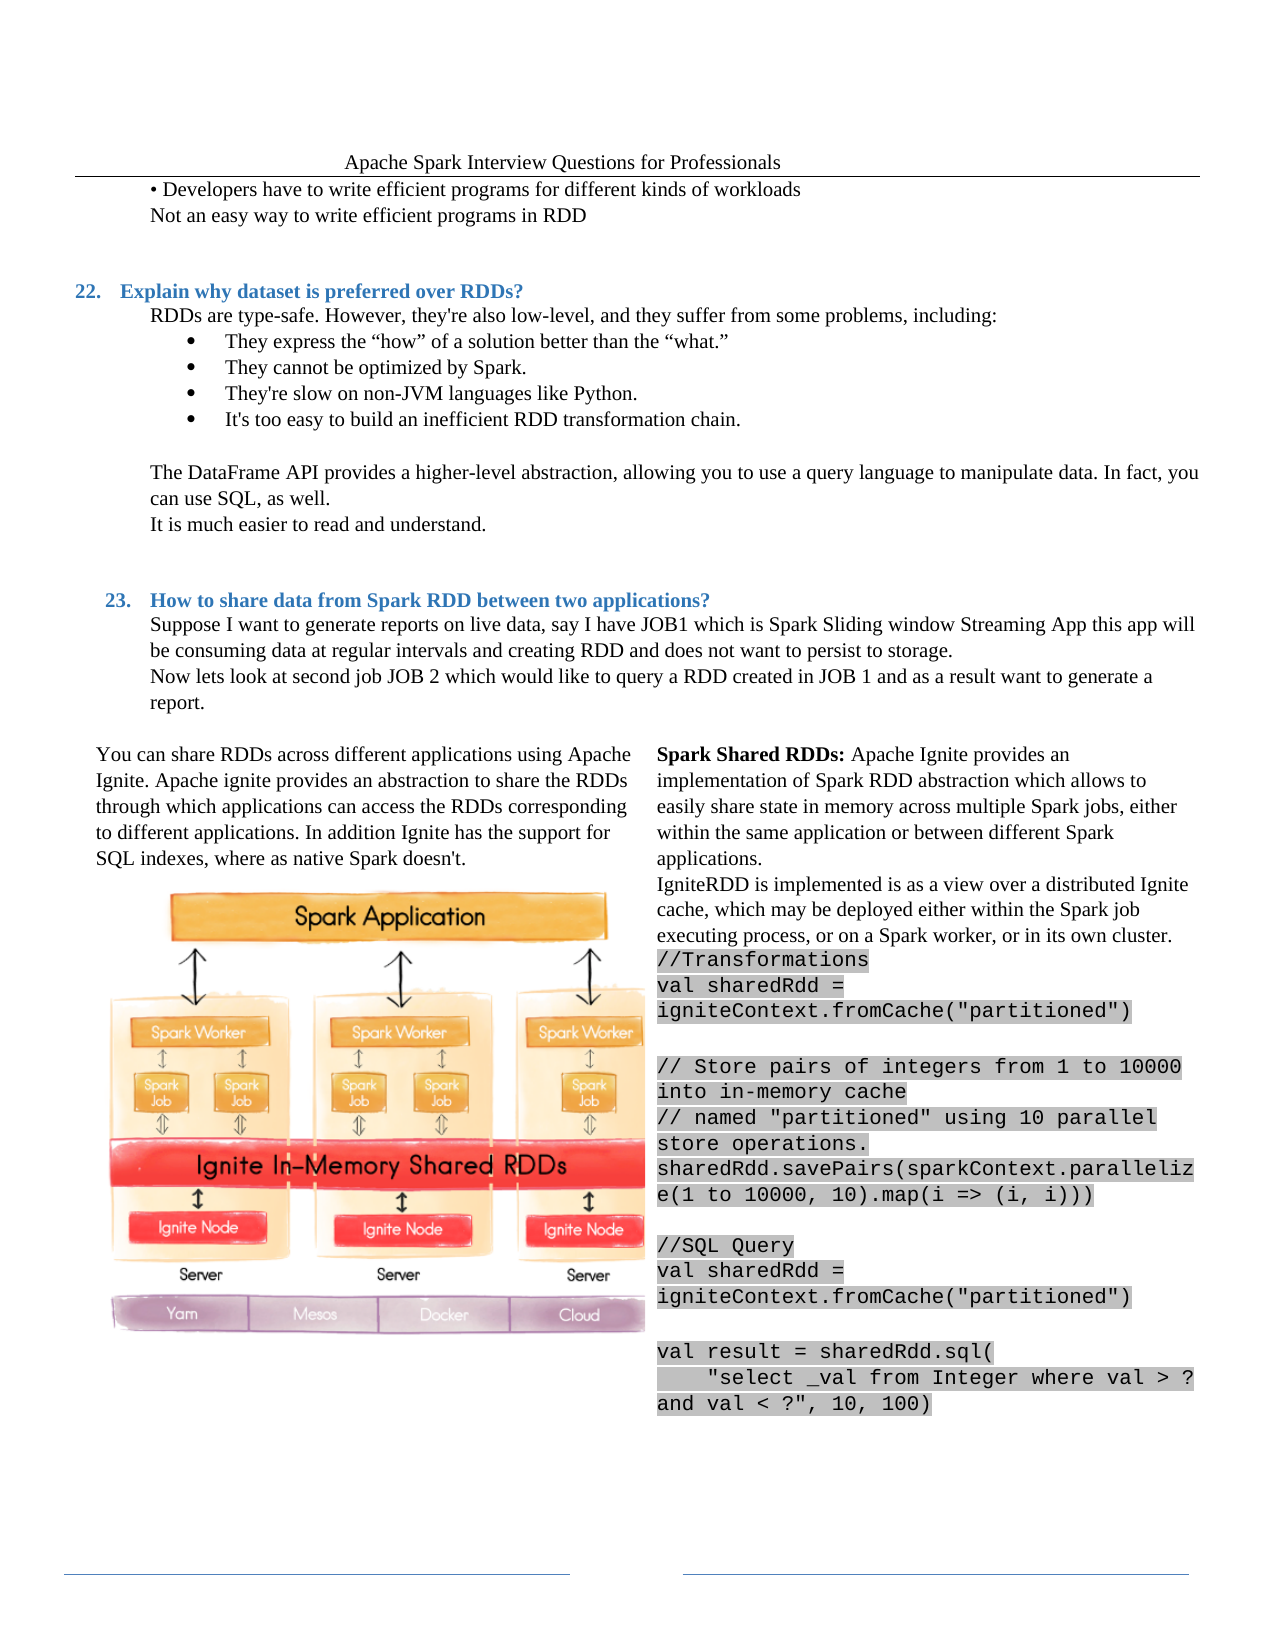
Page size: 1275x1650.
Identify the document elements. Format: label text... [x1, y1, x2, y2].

text It is much easier to read and understand. [150, 512, 1200, 536]
list They cannot be optimized by Spark. [187, 355, 1200, 379]
text Now lets look at second job JOB 2 which would like to query a RDD created in JOB 1 and as a result want to generate a report. [150, 664, 1200, 714]
list They're slow on non-JVM languages like Python. [187, 381, 1200, 405]
text • Developers have to write efficient programs for different kinds of workloads [150, 177, 1200, 201]
subtitle How to share data from Spark RDD between two applications? [105, 588, 1200, 612]
text RDDs are type-safe. However, they're also low-level, and they suffer from some problems, including: [150, 303, 1200, 327]
table_header Spark Shared RDDs: Apache Ignite provides an implementation of Spark RDD abstraction which allows to easily share state in memory across multiple Spark jobs, either within the same application or between different Spark applications. IgniteRDD is implemented is as a view over a distributed Ignite cache, which may be deployed either within the Spark job executing process, or on a Spark worker, or in its own cluster. //Transformations val sharedRdd = igniteContext.fromCache("partitioned") // Store pairs of integers from 1 to 10000 into in-memory cache // named "partitioned" using 10 parallel store operations. sharedRdd.savePairs(sparkContext.parallelize(1 to 10000, 10).map(i => (i, i))) //SQL Query val sharedRdd = igniteContext.fromCache("partitioned") val result = sharedRdd.sql( "select _val from Integer where val > ? and val < ?", 10, 100) [645, 742, 1211, 1512]
text The DataFrame API provides a higher-level abstraction, allowing you to use a query language to manipulate data. In fact, you can use SQL, as well. [150, 460, 1200, 510]
table_header You can share RDDs across different applications using Apache Ignite. Apache ignite provides an abstraction to share the RDDs through which applications can access the RDDs corresponding to different applications. In addition Ignite has the support for SQL indexes, where as native Spark doesn't. [84, 742, 645, 1512]
text Suppose I want to generate reports on live data, say I have JOB1 which is Spark Sliding window Streaming App this app will be consuming data at regular intervals and creating RDD and does not want to persist to storage. [150, 612, 1200, 662]
subtitle Explain why dataset is preferred over RDDs? [75, 279, 1200, 303]
list They express the “how” of a solution better than the “what.” [187, 329, 1200, 353]
picture [95, 871, 646, 1350]
list It's too easy to build an inefficient RDD transformation chain. [187, 407, 1200, 431]
text Not an easy way to write efficient programs in RDD [150, 203, 1200, 227]
